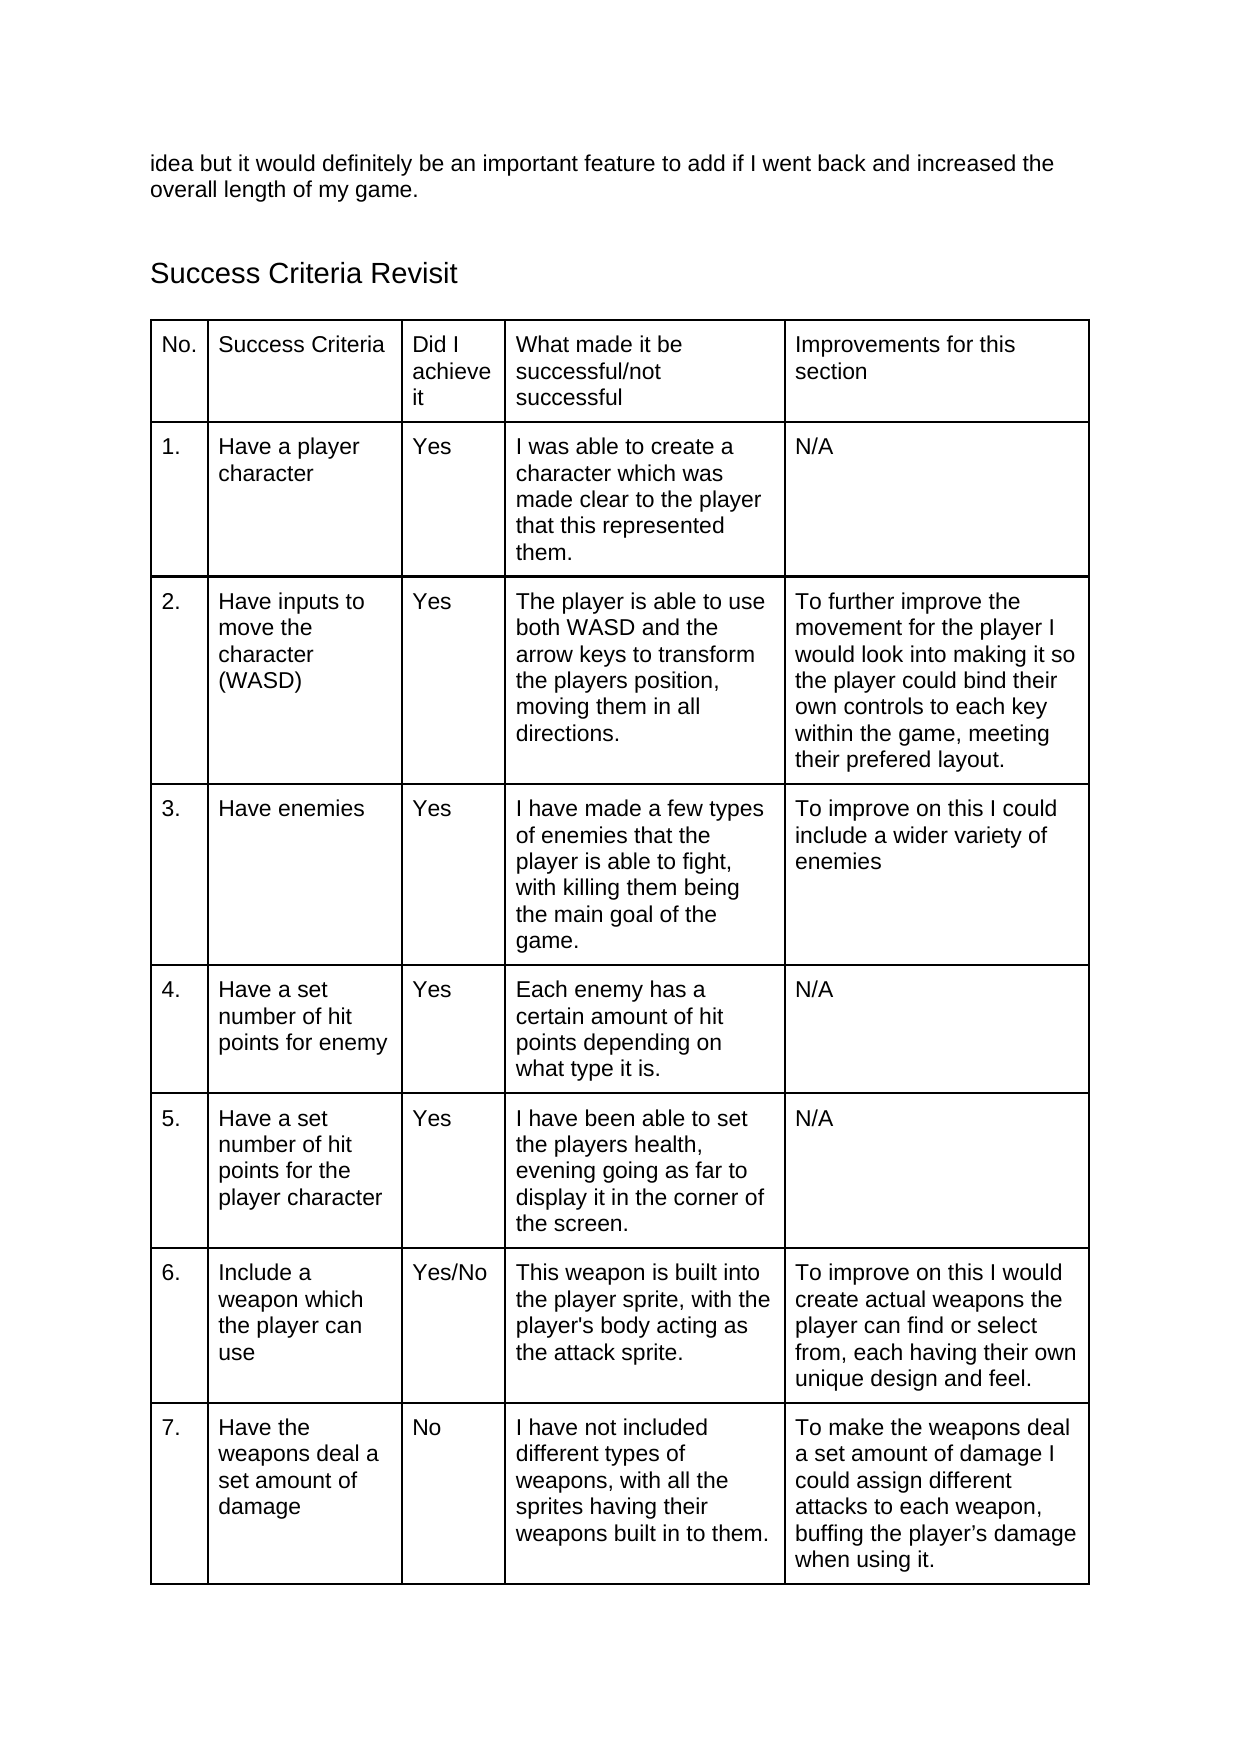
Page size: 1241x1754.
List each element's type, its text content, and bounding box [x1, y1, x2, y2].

table_cell The player is able to use both WASD and the arrow keys to transform the players position, moving them in all directions. [506, 578, 784, 783]
table_cell Include a weapon which the player can use [209, 1249, 401, 1402]
table_cell Have a player character [209, 423, 401, 575]
table_cell 4. [152, 966, 207, 1092]
table_cell 1. [152, 423, 207, 575]
table_cell Each enemy has a certain amount of hit points depending on what type it is. [506, 966, 784, 1092]
table_cell To improve on this I would create actual weapons the player can find or select from, each having their own unique design and feel. [786, 1249, 1088, 1402]
table_cell 5. [152, 1094, 207, 1247]
table_cell I have not included different types of weapons, with all the sprites having their weapons built in to them. [506, 1404, 784, 1583]
table_cell Yes/No [403, 1249, 504, 1402]
table_cell Yes [403, 1094, 504, 1247]
table_header Improvements for this section [786, 321, 1088, 421]
table_cell I have made a few types of enemies that the player is able to fight, with killing them being the main goal of the game. [506, 785, 784, 964]
table_cell Have enemies [209, 785, 401, 964]
table_cell Yes [403, 423, 504, 575]
table_cell 3. [152, 785, 207, 964]
table_cell 6. [152, 1249, 207, 1402]
table_header No. [152, 321, 207, 421]
table_cell This weapon is built into the player sprite, with the player's body acting as the attack sprite. [506, 1249, 784, 1402]
table_cell 7. [152, 1404, 207, 1583]
table_cell N/A [786, 423, 1088, 575]
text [150, 150, 1090, 203]
table_header Success Criteria [209, 321, 401, 421]
table_cell Yes [403, 578, 504, 783]
table_cell 2. [152, 578, 207, 783]
table_cell Have a set number of hit points for the player character [209, 1094, 401, 1247]
text Success Criteria Revisit [150, 256, 1090, 290]
table_cell I have been able to set the players health, evening going as far to display it in the corner of the screen. [506, 1094, 784, 1247]
table_cell To further improve the movement for the player I would look into making it so the player could bind their own controls to each key within the game, meeting their prefered layout. [786, 578, 1088, 783]
table_cell Have inputs to move the character (WASD) [209, 578, 401, 783]
table_cell Have a set number of hit points for enemy [209, 966, 401, 1092]
table_cell N/A [786, 966, 1088, 1092]
table_header Did I achieve it [403, 321, 504, 421]
table_cell No [403, 1404, 504, 1583]
table_cell I was able to create a character which was made clear to the player that this represented them. [506, 423, 784, 575]
table_cell To make the weapons deal a set amount of damage I could assign different attacks to each weapon, buffing the player’s damage when using it. [786, 1404, 1088, 1583]
table_header What made it be successful/not successful [506, 321, 784, 421]
table_cell To improve on this I could include a wider variety of enemies [786, 785, 1088, 964]
table_cell Have the weapons deal a set amount of damage [209, 1404, 401, 1583]
table_cell Yes [403, 785, 504, 964]
table_cell N/A [786, 1094, 1088, 1247]
table_cell Yes [403, 966, 504, 1092]
